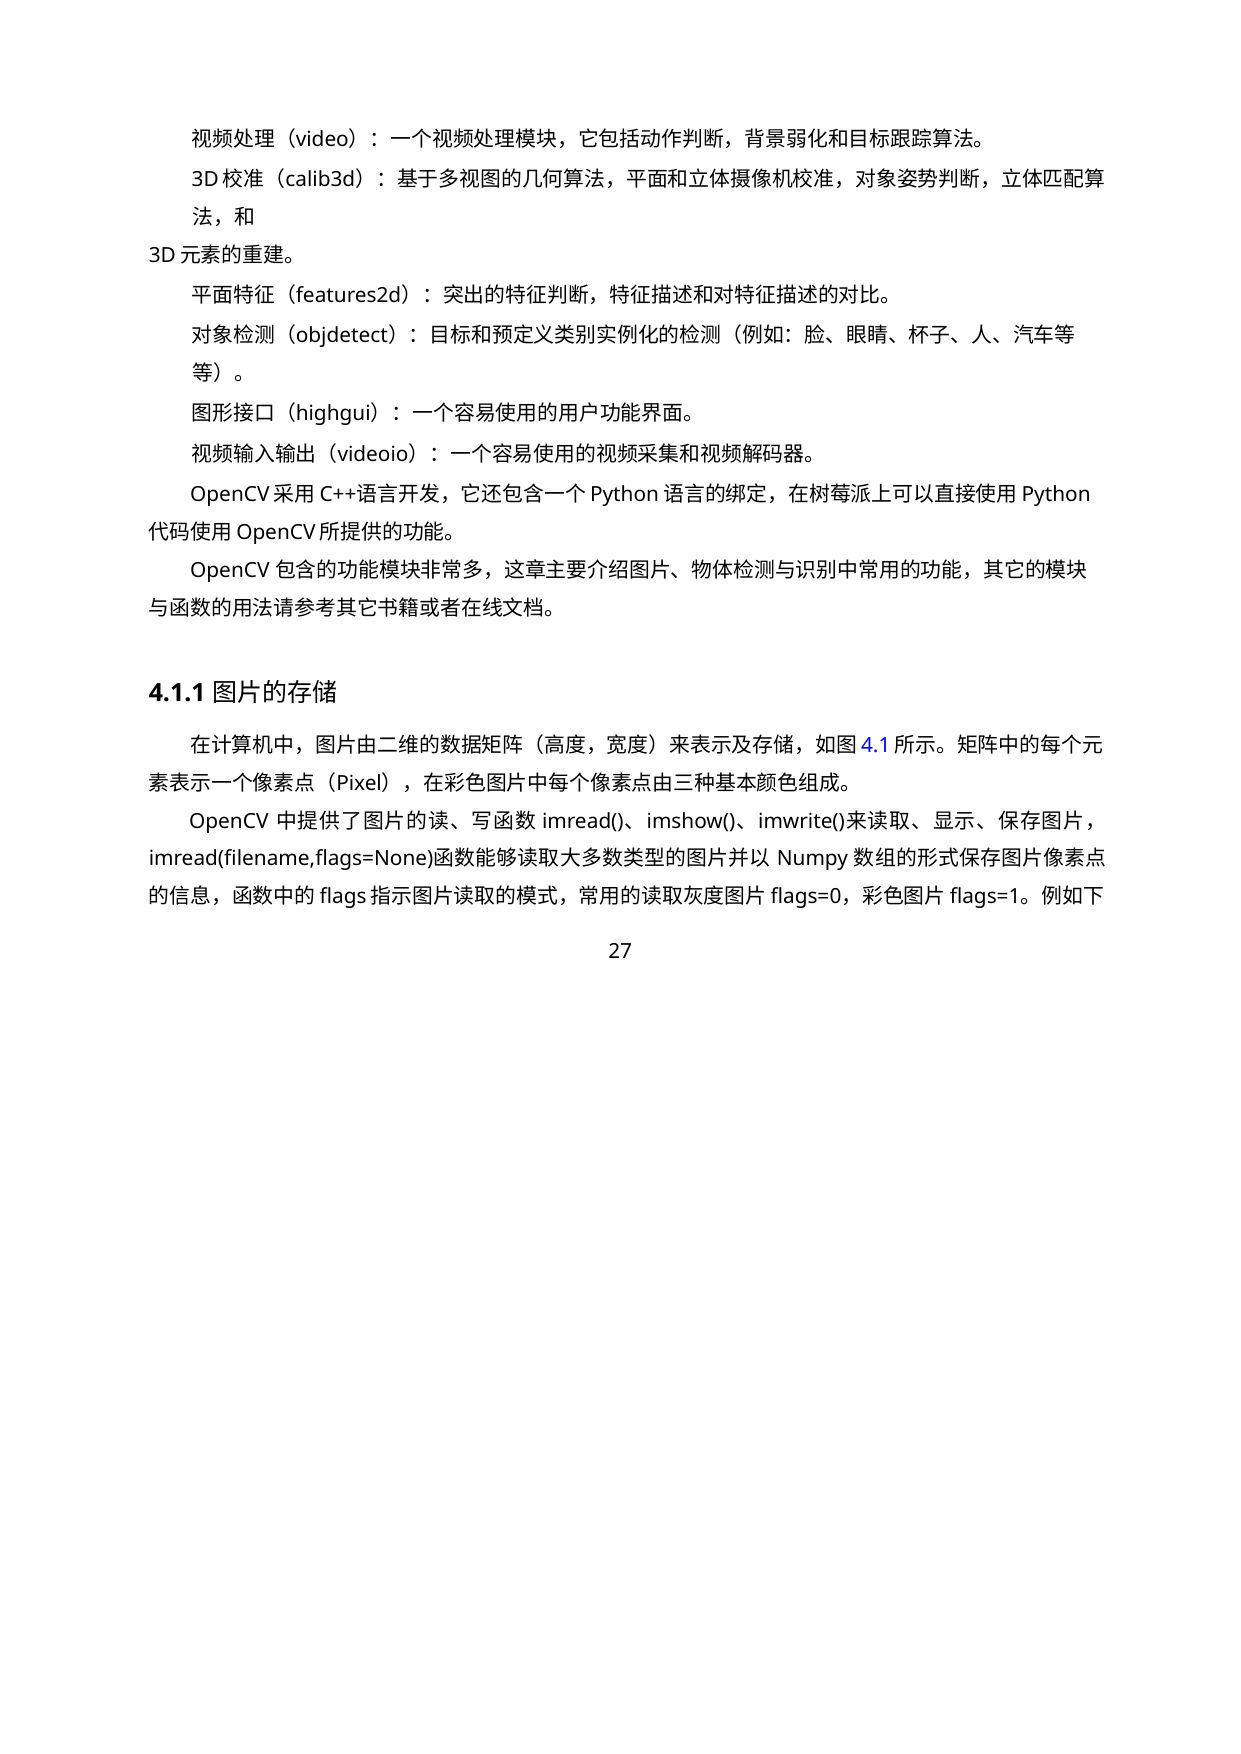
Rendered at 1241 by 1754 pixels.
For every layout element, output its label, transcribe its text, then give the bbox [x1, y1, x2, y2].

text 图形接口（highgui）：一个容易使用的用户功能界面。 [191, 397, 1107, 427]
text 27 [135, 936, 1105, 965]
text 4.1.1 图片的存储 [148, 673, 1107, 709]
text OpenCV 包含的功能模块非常多，这章主要介绍图片、物体检测与识别中常用的功能，其它的模块与函数的用法请参考其它书籍或者在线文档。 [148, 553, 1107, 621]
text 平面特征（features2d）：突出的特征判断，特征描述和对特征描述的对比。 [191, 278, 1107, 309]
text OpenCV 中提供了图片的读、写函数imread()、imshow()、imwrite()来读取、显示、保存图片， imread(filename,flags=None)函数能够读取大多数类型的图片并以 Numpy 数组的形式保存图片像素点的信息，函数中的flags指示图片读取的模式，常用的读取灰度图片flags=0，彩色图片flags=1。例如下 [148, 804, 1107, 909]
text OpenCV采用C++语言开发，它还包含一个Python语言的绑定，在树莓派上可以直接使用Python 代码使用OpenCV所提供的功能。 [148, 478, 1107, 546]
text 视频输入输出（videoio）：一个容易使用的视频采集和视频解码器。 [191, 437, 1107, 467]
text 3D元素的重建。 [148, 238, 1107, 268]
text 对象检测（objdetect）：目标和预定义类别实例化的检测（例如：脸、眼睛、杯子、人、汽车等等）。 [191, 319, 1107, 386]
text 3D校准（calib3d）：基于多视图的几何算法，平面和立体摄像机校准，对象姿势判断，立体匹配算法，和 [191, 162, 1107, 230]
text 视频处理（video）：一个视频处理模块，它包括动作判断，背景弱化和目标跟踪算法。 [191, 122, 1107, 152]
text 在计算机中，图片由二维的数据矩阵（高度，宽度）来表示及存储，如图4.1所示。矩阵中的每个元素表示一个像素点（Pixel），在彩色图片中每个像素点由三种基本颜色组成。 [148, 728, 1107, 796]
